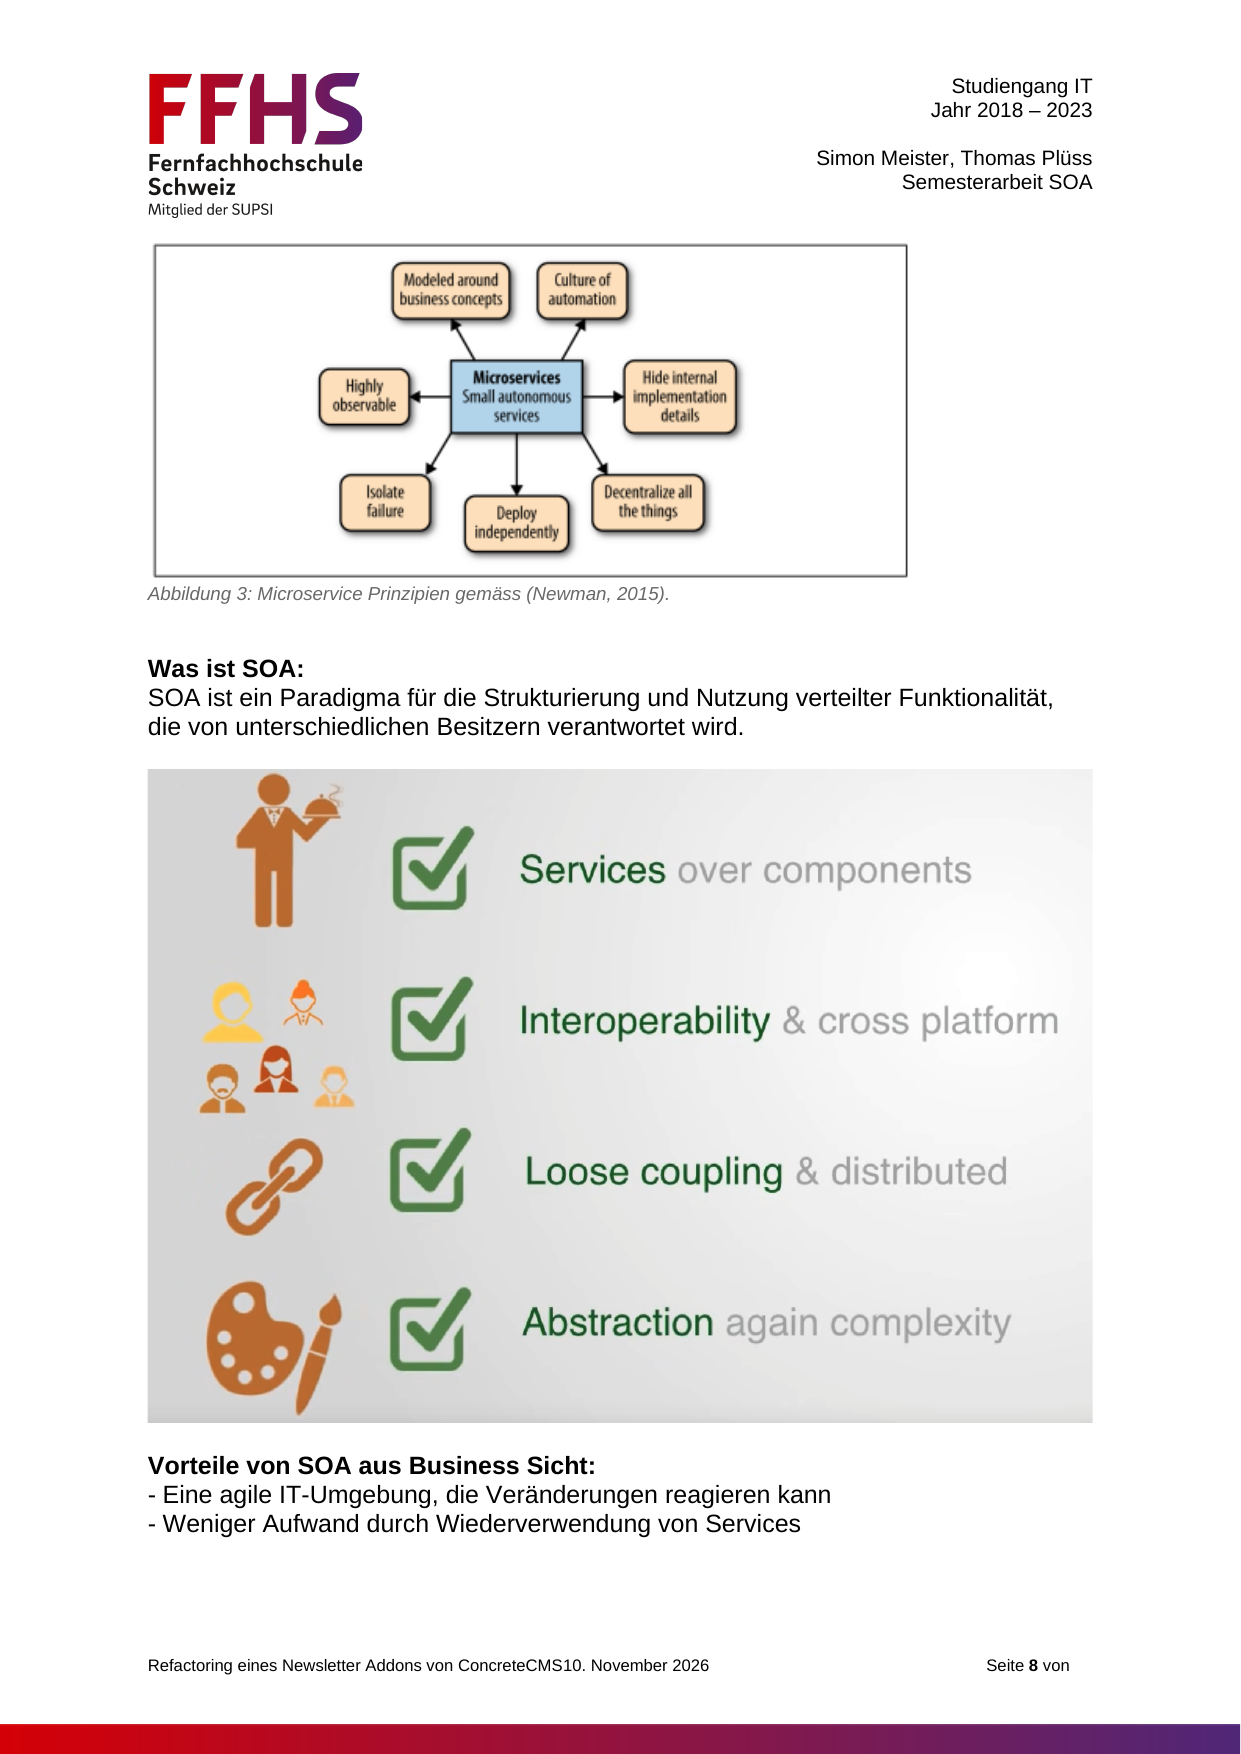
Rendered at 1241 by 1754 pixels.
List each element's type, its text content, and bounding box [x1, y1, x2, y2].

picture [0, 1724, 1241, 1754]
text SOA ist ein Paradigma für die Strukturierung und Nutzung verteilter Funktionalität, die von unterschiedlichen Besitzern verantwortet wird. [148, 683, 1092, 741]
text Abbildung : Microservice Prinzipien gemäss. [148, 583, 1092, 605]
text Was ist SOA: [148, 654, 1092, 683]
list Weniger Aufwand durch Wiederverwendung von Services [148, 1509, 1092, 1538]
picture [147, 769, 1093, 1423]
picture [148, 73, 363, 218]
text Vorteile von SOA aus Business Sicht: [148, 1451, 1092, 1480]
picture [147, 239, 914, 584]
list Eine agile IT-Umgebung, die Veränderungen reagieren kann [148, 1480, 1092, 1509]
